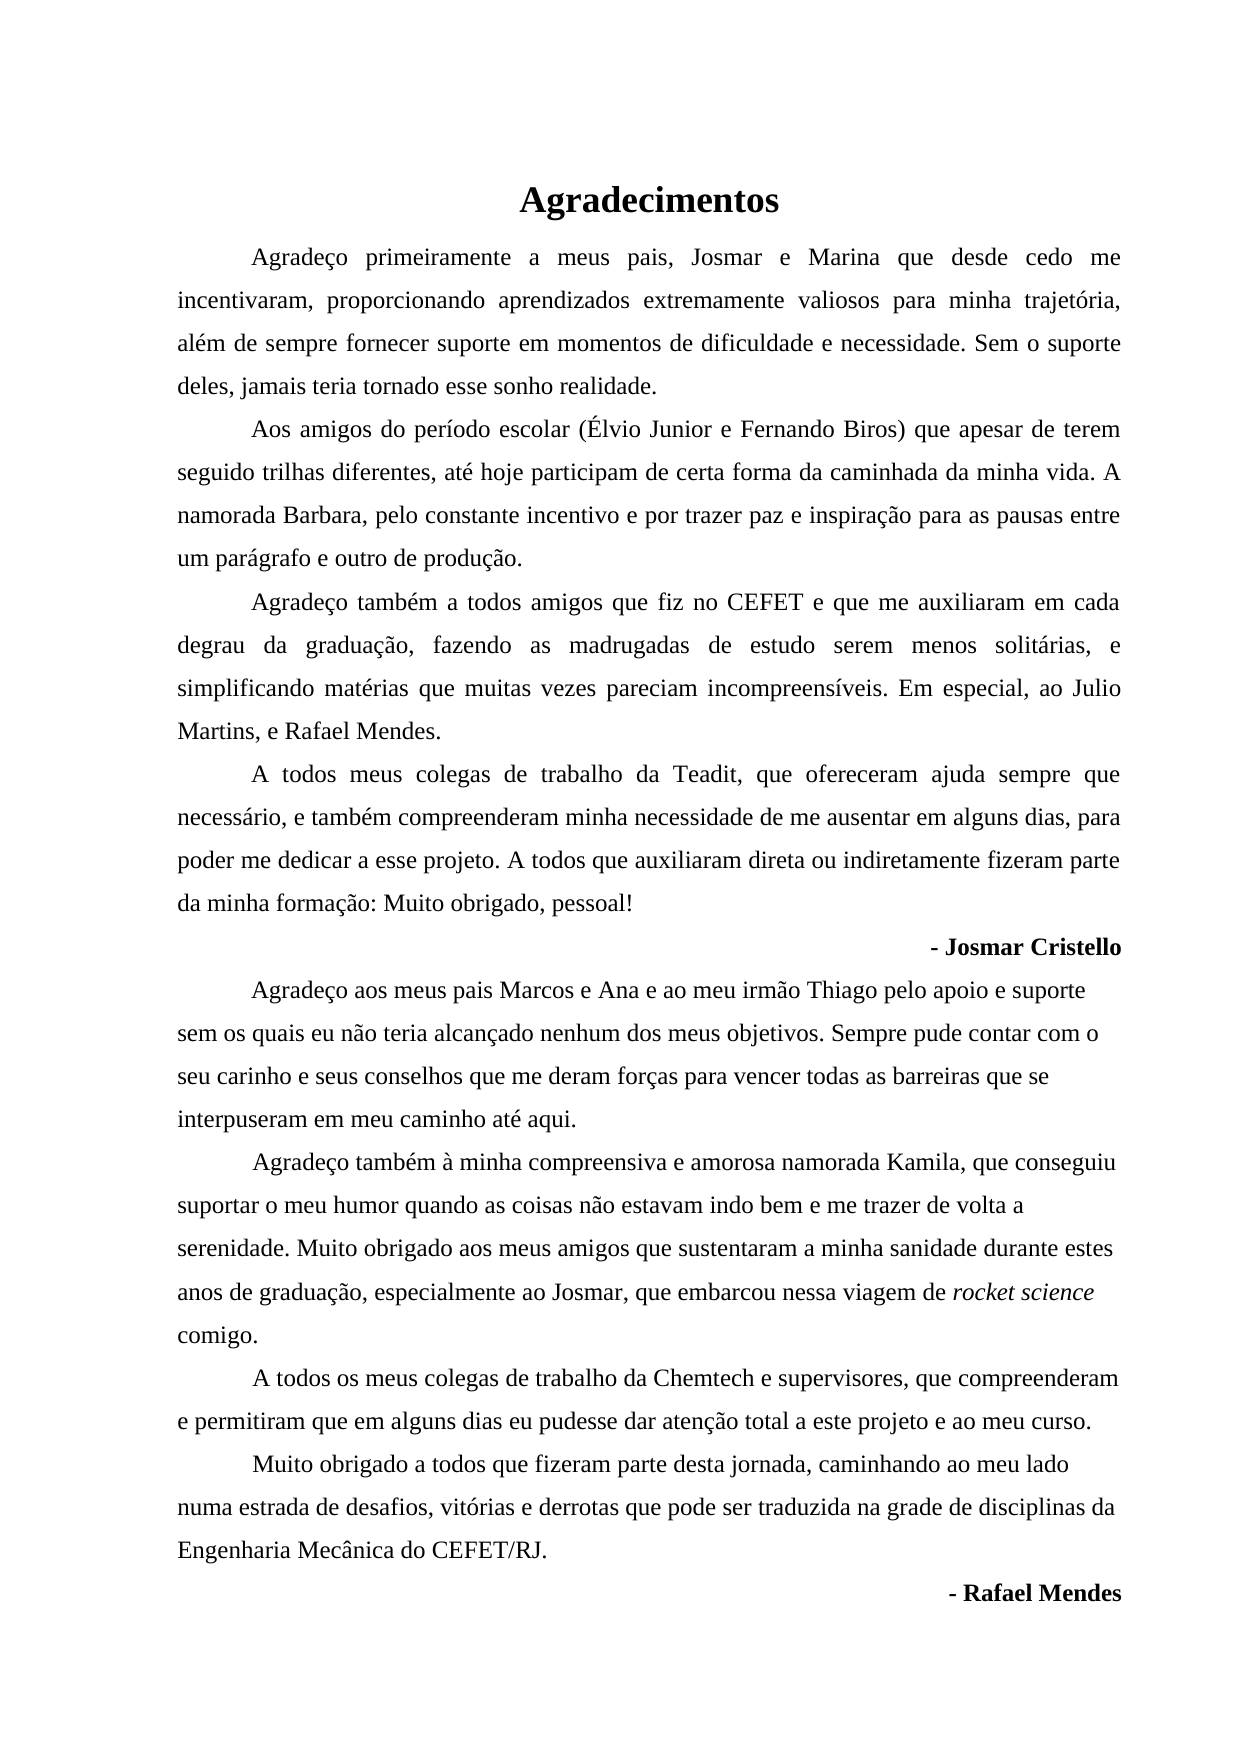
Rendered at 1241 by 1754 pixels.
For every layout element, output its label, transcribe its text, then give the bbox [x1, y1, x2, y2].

text Aos amigos do período escolar (Élvio Junior e Fernando Biros) que apesar de terem seguido trilhas diferentes, até hoje participam de certa forma da caminhada da minha vida. A namorada Barbara, pelo constante incentivo e por trazer paz e inspiração para as pausas entre um parágrafo e outro de produção. [177, 414, 1122, 572]
text - Rafael Mendes [177, 1578, 1122, 1607]
text Agradeço primeiramente a meus pais, Josmar e Marina que desde cedo me incentivaram, proporcionando aprendizados extremamente valiosos para minha trajetória, além de sempre fornecer suporte em momentos de dificuldade e necessidade. Sem o suporte deles, jamais teria tornado esse sonho realidade. [177, 242, 1122, 400]
text A todos meus colegas de trabalho da Teadit, que ofereceram ajuda sempre que necessário, e também compreenderam minha necessidade de me ausentar em alguns dias, para poder me dedicar a esse projeto. A todos que auxiliaram direta ou indiretamente fizeram parte da minha formação: Muito obrigado, pessoal! [177, 759, 1122, 917]
text Muito obrigado a todos que fizeram parte desta jornada, caminhando ao meu lado numa estrada de desafios, vitórias e derrotas que pode ser traduzida na grade de disciplinas da Engenharia Mecânica do CEFET/RJ. [177, 1449, 1122, 1564]
text - Josmar Cristello [177, 932, 1122, 960]
text A todos os meus colegas de trabalho da Chemtech e supervisores, que compreenderam e permitiram que em alguns dias eu pudesse dar atenção total a este projeto e ao meu curso. [177, 1363, 1122, 1435]
text Agradeço também à minha compreensiva e amorosa namorada Kamila, que conseguiu suportar o meu humor quando as coisas não estavam indo bem e me trazer de volta a serenidade. Muito obrigado aos meus amigos que sustentaram a minha sanidade durante estes anos de graduação, especialmente ao Josmar, que embarcou nessa viagem de rocket science comigo. [177, 1147, 1122, 1348]
text Agradeço aos meus pais Marcos e Ana e ao meu irmão Thiago pelo apoio e suporte sem os quais eu não teria alcançado nenhum dos meus objetivos. Sempre pude contar com o seu carinho e seus conselhos que me deram forças para vencer todas as barreiras que se interpuseram em meu caminho até aqui. [177, 975, 1122, 1133]
text Agradeço também a todos amigos que fiz no CEFET e que me auxiliaram em cada degrau da graduação, fazendo as madrugadas de estudo serem menos solitárias, e simplificando matérias que muitas vezes pareciam incompreensíveis. Em especial, ao Julio Martins, e Rafael Mendes. [177, 587, 1122, 745]
text Agradecimentos [177, 177, 1122, 220]
